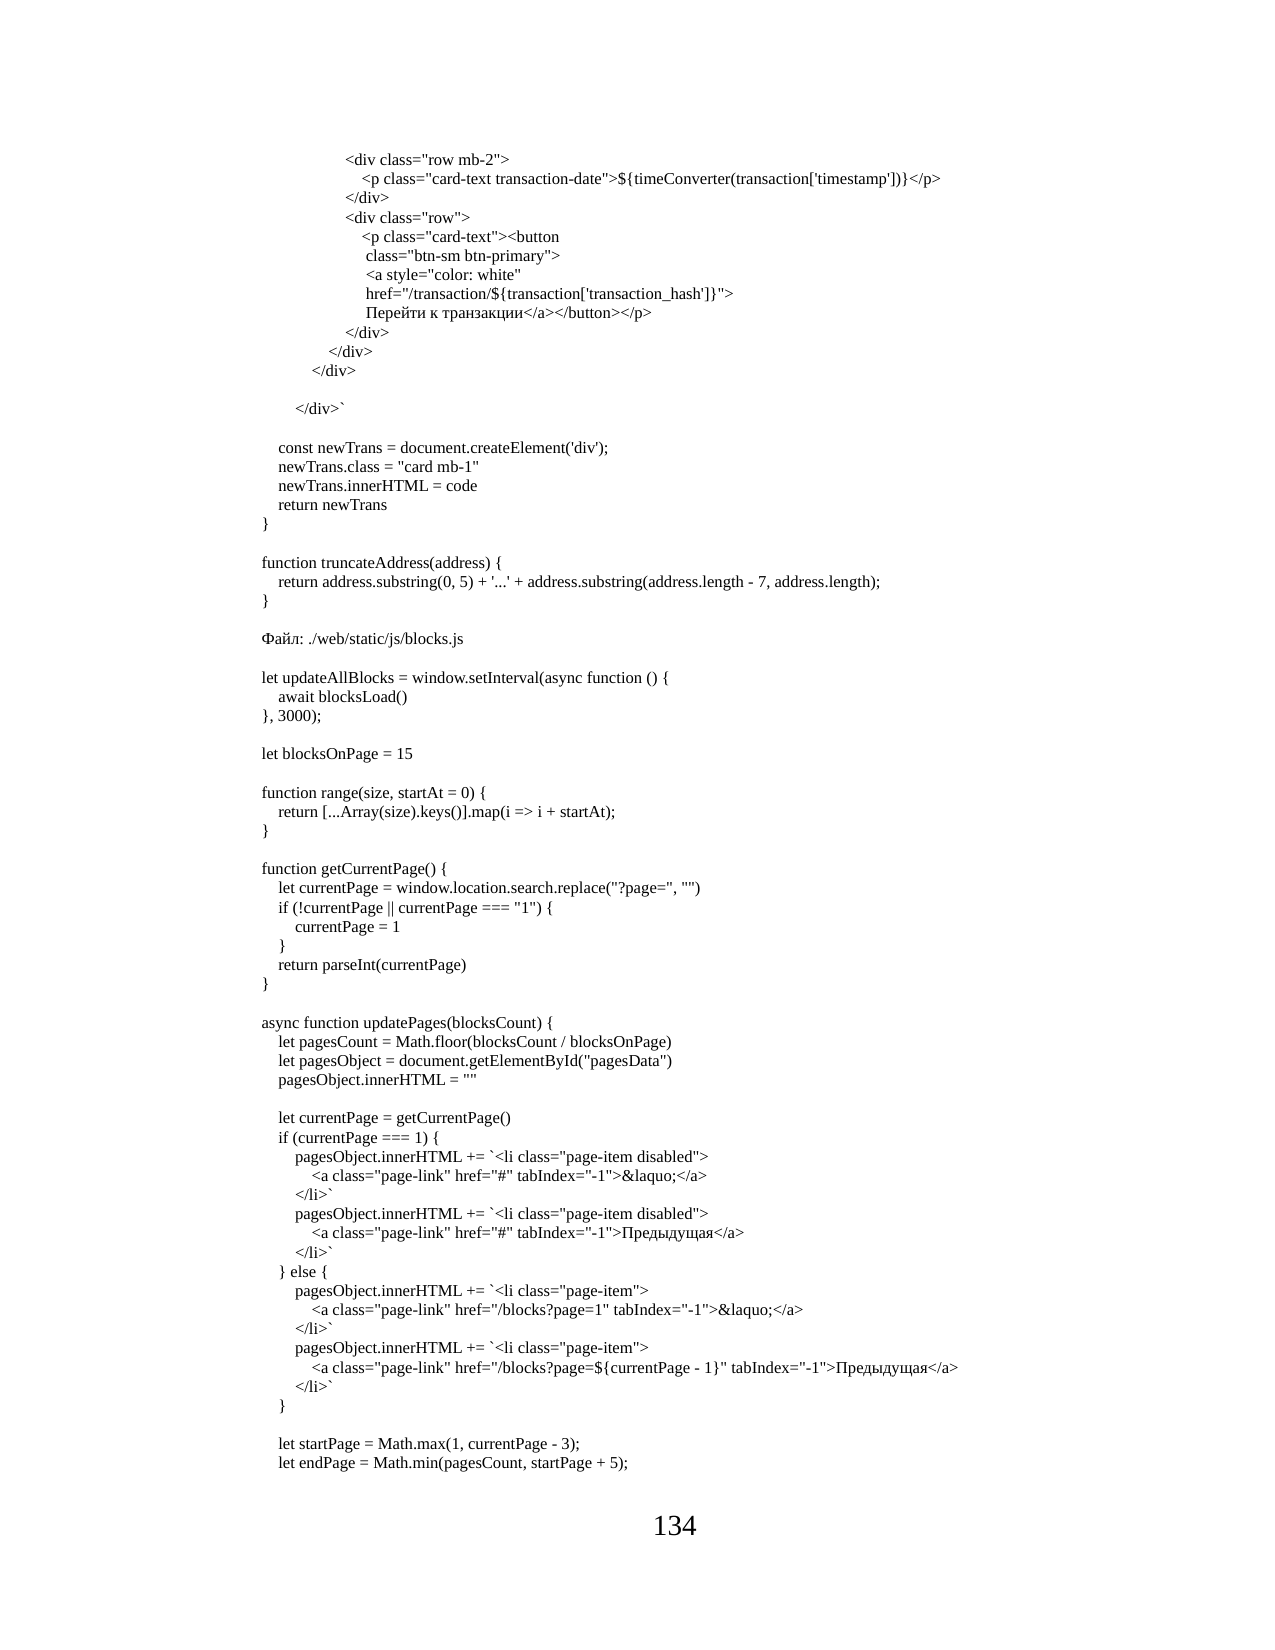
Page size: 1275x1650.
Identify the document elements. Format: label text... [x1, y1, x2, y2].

list } [261, 821, 1125, 840]
list return address.substring(0, 5) + '...' + address.substring(address.length - 7, address.length); [261, 572, 1125, 591]
list function range(size, startAt = 0) { [261, 782, 1125, 802]
list class="btn-sm btn-primary"> [261, 246, 1125, 265]
list <p class="card-text"><button [261, 227, 1125, 246]
list let endPage = Math.min(pagesCount, startPage + 5); [261, 1453, 1125, 1472]
list </div> [261, 342, 1125, 361]
list await blocksLoad() [261, 687, 1125, 706]
list </div>` [261, 399, 1125, 418]
list currentPage = 1 [261, 917, 1125, 936]
list let pagesCount = Math.floor(blocksCount / blocksOnPage) [261, 1032, 1125, 1051]
list Файл: ./web/static/js/blocks.js [261, 629, 1125, 648]
list async function updatePages(blocksCount) { [261, 1012, 1125, 1032]
list <div class="row"> [261, 207, 1125, 227]
list </li>` [261, 1377, 1125, 1396]
list } [261, 591, 1125, 610]
list if (currentPage === 1) { [261, 1127, 1125, 1147]
list let blocksOnPage = 15 [261, 744, 1125, 763]
list } [261, 1396, 1125, 1415]
list </li>` [261, 1242, 1125, 1262]
list pagesObject.innerHTML += `<li class="page-item disabled"> [261, 1204, 1125, 1223]
list return newTrans [261, 495, 1125, 514]
list <a class="page-link" href="/blocks?page=${currentPage - 1}" tabIndex="-1">Предыдущая</a> [261, 1357, 1125, 1377]
list let pagesObject = document.getElementById("pagesData") [261, 1051, 1125, 1070]
list </li>` [261, 1185, 1125, 1204]
list newTrans.class = "card mb-1" [261, 457, 1125, 476]
list const newTrans = document.createElement('div'); [261, 437, 1125, 457]
list } else { [261, 1262, 1125, 1281]
list <a class="page-link" href="/blocks?page=1" tabIndex="-1">&laquo;</a> [261, 1300, 1125, 1319]
list return [...Array(size).keys()].map(i => i + startAt); [261, 802, 1125, 821]
list pagesObject.innerHTML += `<li class="page-item disabled"> [261, 1147, 1125, 1166]
list <p class="card-text transaction-date">${timeConverter(transaction['timestamp'])}</p> [261, 169, 1125, 188]
list function truncateAddress(address) { [261, 552, 1125, 572]
list if (!currentPage || currentPage === "1") { [261, 897, 1125, 917]
list function getCurrentPage() { [261, 859, 1125, 878]
list let currentPage = window.location.search.replace("?page=", "") [261, 878, 1125, 897]
list </div> [261, 188, 1125, 207]
list pagesObject.innerHTML += `<li class="page-item"> [261, 1281, 1125, 1300]
list <a class="page-link" href="#" tabIndex="-1">Предыдущая</a> [261, 1223, 1125, 1242]
list pagesObject.innerHTML = "" [261, 1070, 1125, 1089]
list newTrans.innerHTML = code [261, 476, 1125, 495]
list href="/transaction/${transaction['transaction_hash']}"> [261, 284, 1125, 303]
list let startPage = Math.max(1, currentPage - 3); [261, 1434, 1125, 1453]
list Перейти к транзакции</a></button></p> [261, 303, 1125, 322]
list let updateAllBlocks = window.setInterval(async function () { [261, 667, 1125, 687]
list pagesObject.innerHTML += `<li class="page-item"> [261, 1338, 1125, 1357]
list <a style="color: white" [261, 265, 1125, 284]
list </div> [261, 361, 1125, 380]
list } [261, 514, 1125, 533]
list <div class="row mb-2"> [261, 150, 1125, 169]
list } [261, 974, 1125, 993]
list </div> [261, 322, 1125, 342]
list let currentPage = getCurrentPage() [261, 1108, 1125, 1127]
list <a class="page-link" href="#" tabIndex="-1">&laquo;</a> [261, 1166, 1125, 1185]
list </li>` [261, 1319, 1125, 1338]
list return parseInt(currentPage) [261, 955, 1125, 974]
list } [261, 936, 1125, 955]
list }, 3000); [261, 706, 1125, 725]
